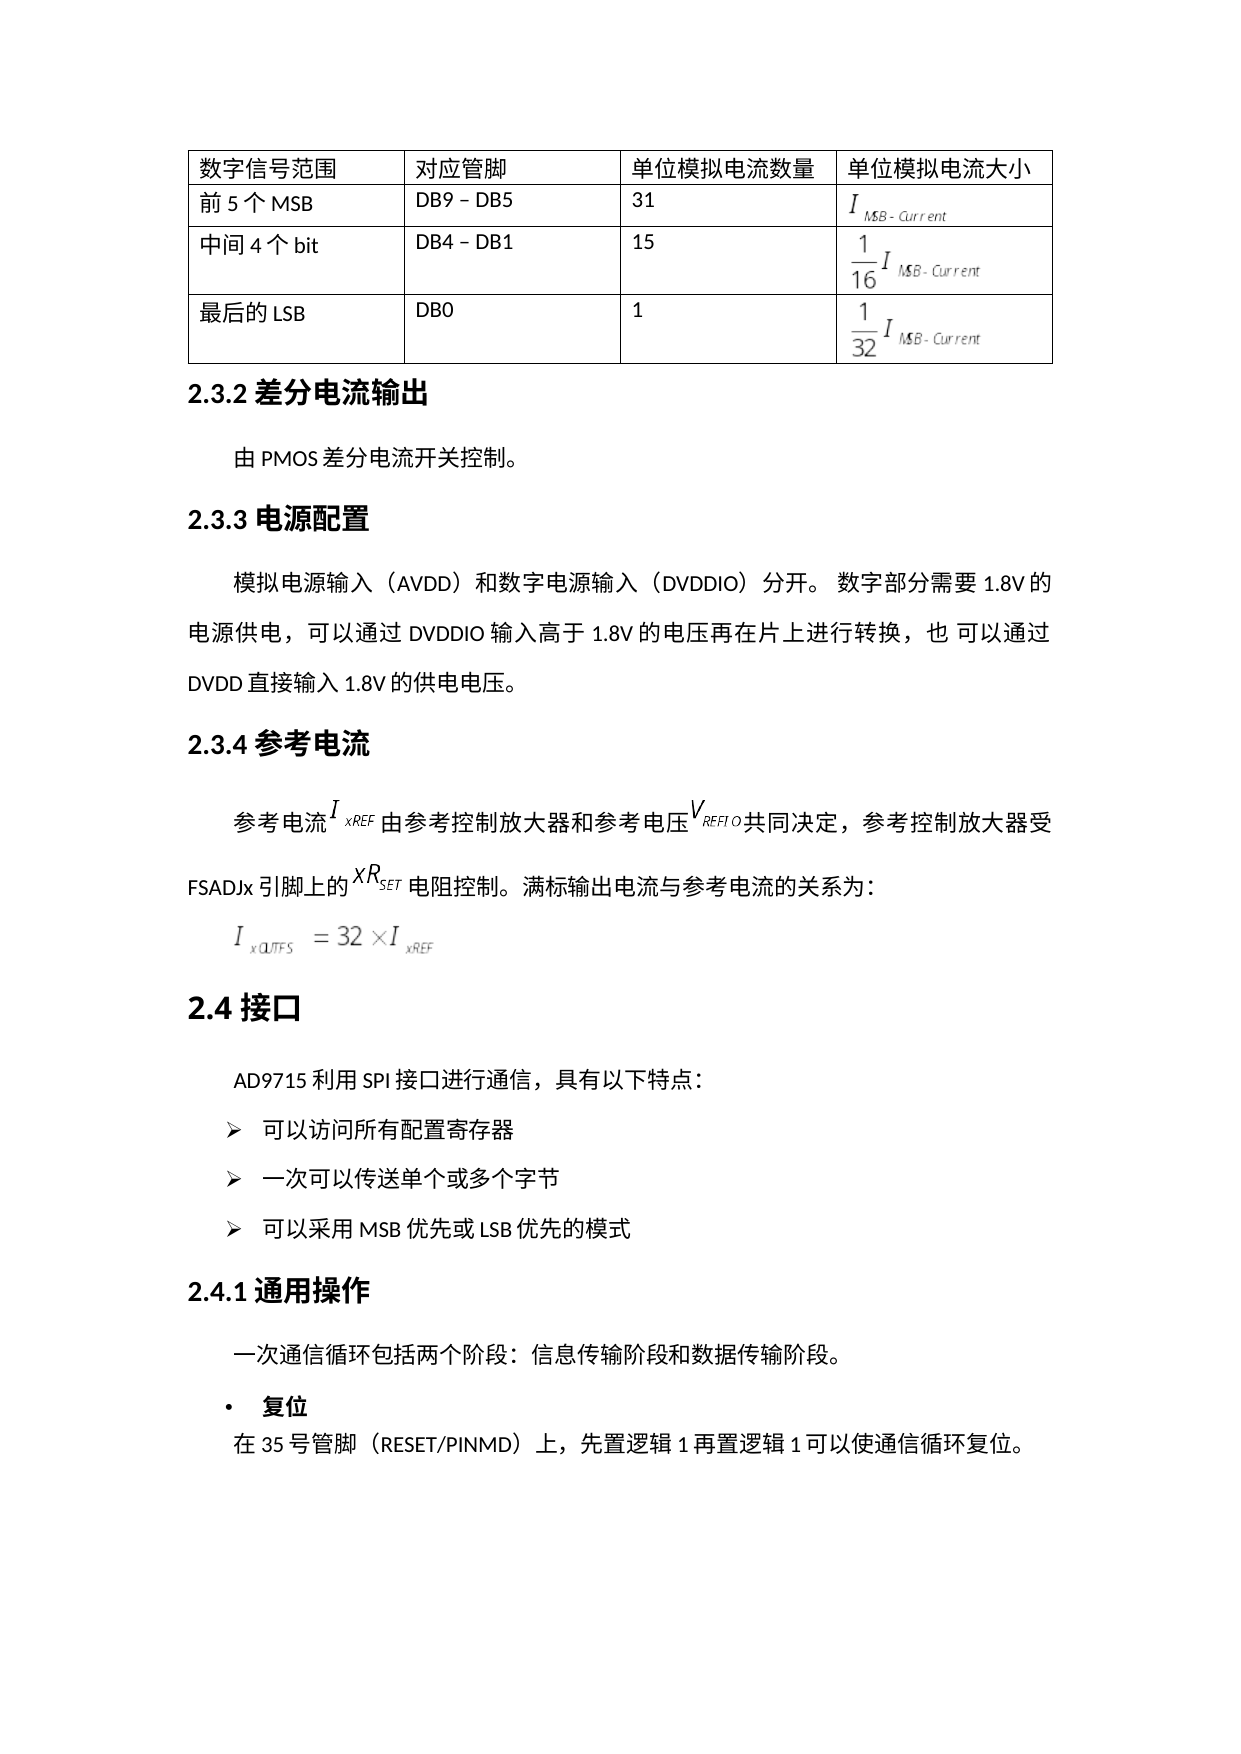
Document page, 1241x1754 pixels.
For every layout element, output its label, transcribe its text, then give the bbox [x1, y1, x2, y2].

list 可以访问所有配置寄存器 [225, 1111, 1053, 1145]
table_header 数字信号范围 [189, 151, 404, 184]
table_cell 31 [621, 185, 836, 226]
table_cell DB4 – DB1 [405, 227, 620, 294]
text 模拟电源输入（AVDD）和数字电源输入（DVDDIO）分开。 数字部分需要1.8V的电源供电，可以通过DVDDIO输入高于1.8V的电压再在片上进行转换，也 可以通过DVDD直接输入1.8V的供电电压。 [187, 565, 1053, 698]
table_cell 15 [621, 227, 836, 294]
table_header 对应管脚 [405, 151, 620, 184]
table_cell 1 [621, 295, 836, 362]
table_header 单位模拟电流大小 [837, 151, 1052, 184]
subtitle 2.3.4 参考电流 [187, 721, 1053, 763]
table_cell 前5个MSB [189, 185, 404, 226]
text 一次通信循环包括两个阶段：信息传输阶段和数据传输阶段。 [187, 1337, 1053, 1370]
table_cell 中间4个bit [189, 227, 404, 294]
subtitle 2.3.3 电源配置 [187, 495, 1053, 538]
table_cell [837, 295, 1052, 362]
text AD9715利用SPI接口进行通信，具有以下特点： [187, 1062, 1053, 1095]
subtitle 复位 [225, 1389, 1053, 1422]
text 在35号管脚（RESET/PINMD）上，先置逻辑1再置逻辑1可以使通信循环复位。 [187, 1426, 1053, 1459]
table_cell 最后的LSB [189, 295, 404, 362]
table_header 单位模拟电流数量 [621, 151, 836, 184]
table_cell DB9 – DB5 [405, 185, 620, 226]
table_cell [837, 227, 1052, 294]
table_cell DB0 [405, 295, 620, 362]
list 可以采用MSB优先或LSB优先的模式 [225, 1211, 1053, 1244]
subtitle 2.4 接口 [187, 983, 1053, 1028]
text 由PMOS差分电流开关控制。 [187, 439, 1053, 473]
subtitle 2.4.1 通用操作 [187, 1267, 1053, 1309]
list 一次可以传送单个或多个字节 [225, 1161, 1053, 1194]
table_cell [837, 185, 1052, 226]
subtitle 2.3.2 差分电流输出 [187, 370, 1053, 412]
text 参考电流由参考控制放大器和参考电压共同决定，参考控制放大器受FSADJx引脚上的电阻控制。满标输出电流与参考电流的关系为： [187, 790, 1053, 902]
